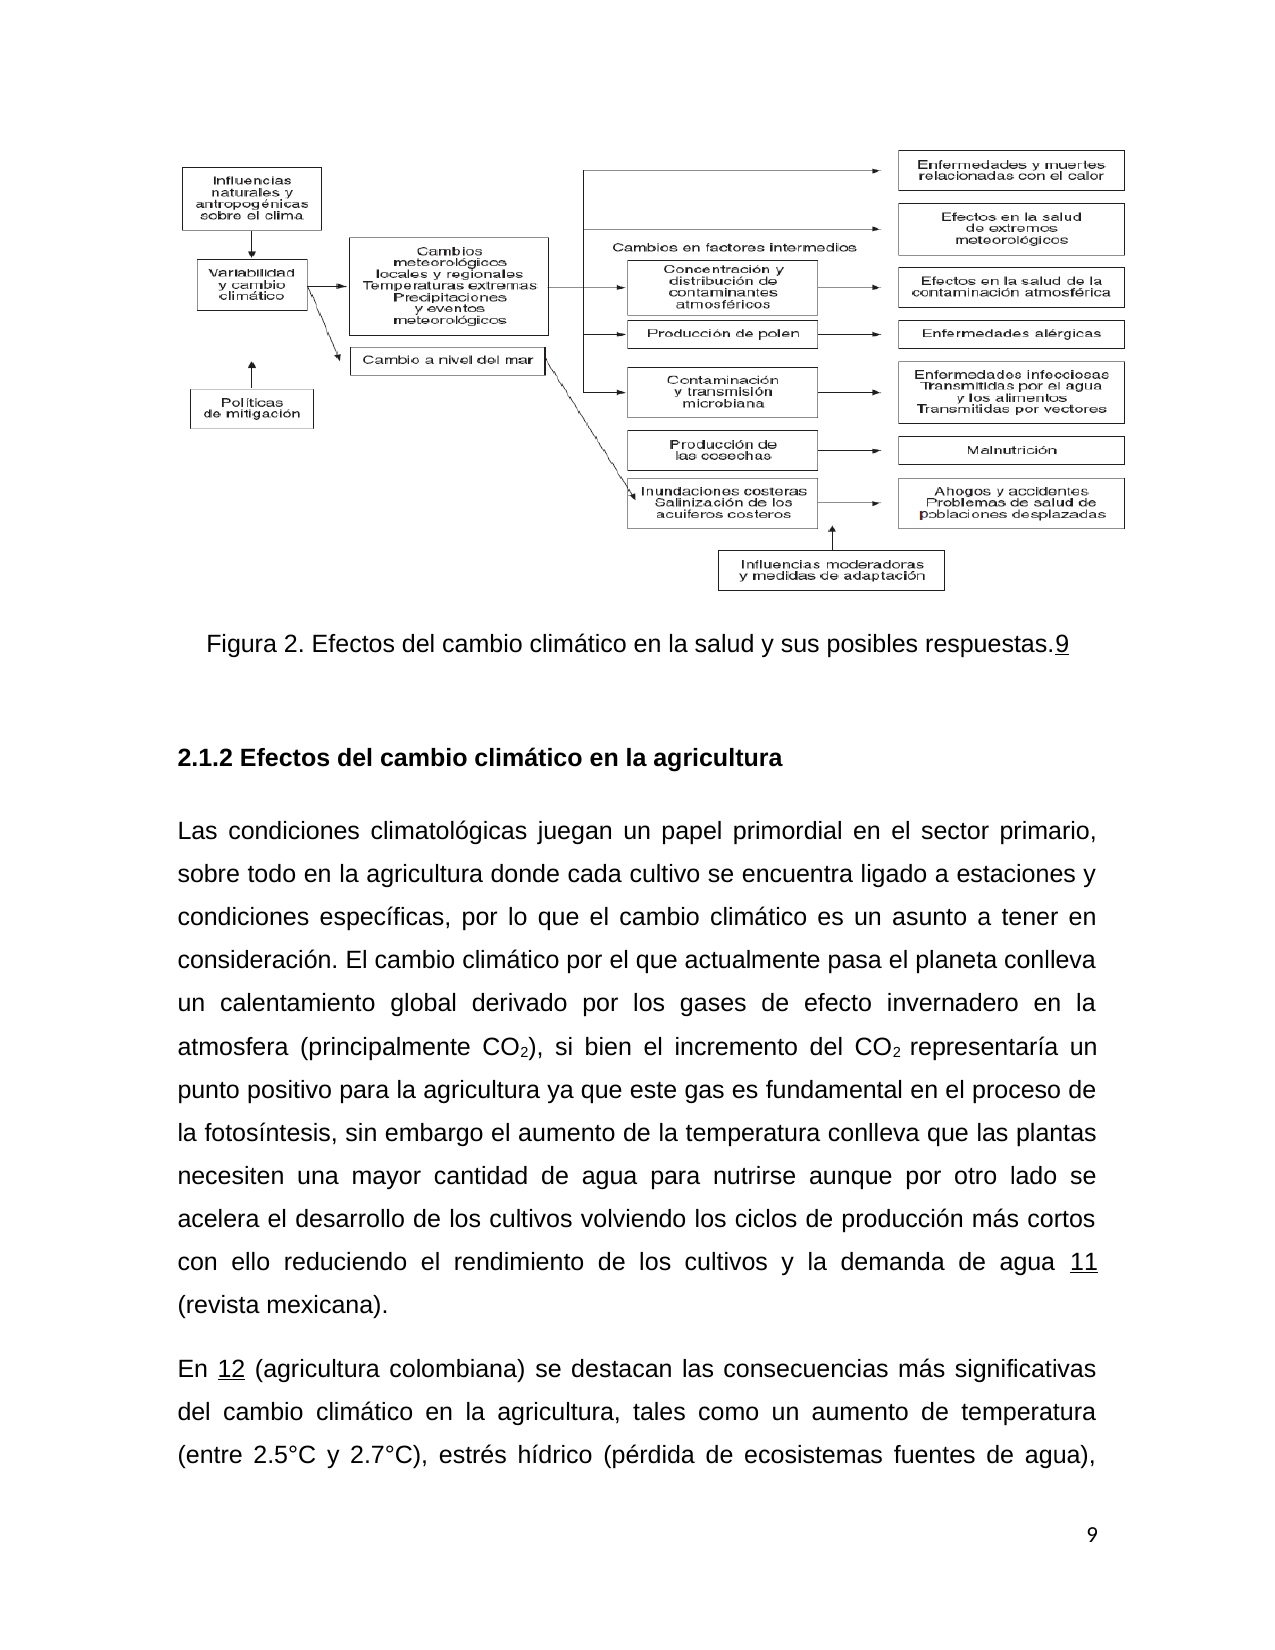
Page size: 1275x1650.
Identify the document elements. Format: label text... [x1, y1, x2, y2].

text Las condiciones climatológicas juegan un papel primordial en el sector primario, sobre todo en la agricultura donde cada cultivo se encuentra ligado a estaciones y condiciones específicas, por lo que el cambio climático es un asunto a tener en consideración. El cambio climático por el que actualmente pasa el planeta conlleva un calentamiento global derivado por los gases de efecto invernadero en la atmosfera (principalmente CO2), si bien el incremento del CO2 representaría un punto positivo para la agricultura ya que este gas es fundamental en el proceso de la fotosíntesis, sin embargo el aumento de la temperatura conlleva que las plantas necesiten una mayor cantidad de agua para nutrirse aunque por otro lado se acelera el desarrollo de los cultivos volviendo los ciclos de producción más cortos con ello reduciendo el rendimiento de los cultivos y la demanda de agua (revista mexicana). [177, 816, 1098, 1319]
picture [177, 147, 1134, 595]
text Figura 2. Efectos del cambio climático en la salud y sus posibles respuestas. [177, 629, 1098, 658]
subtitle 2.1.2 Efectos del cambio climático en la agricultura [177, 743, 1098, 772]
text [177, 1354, 1098, 1469]
